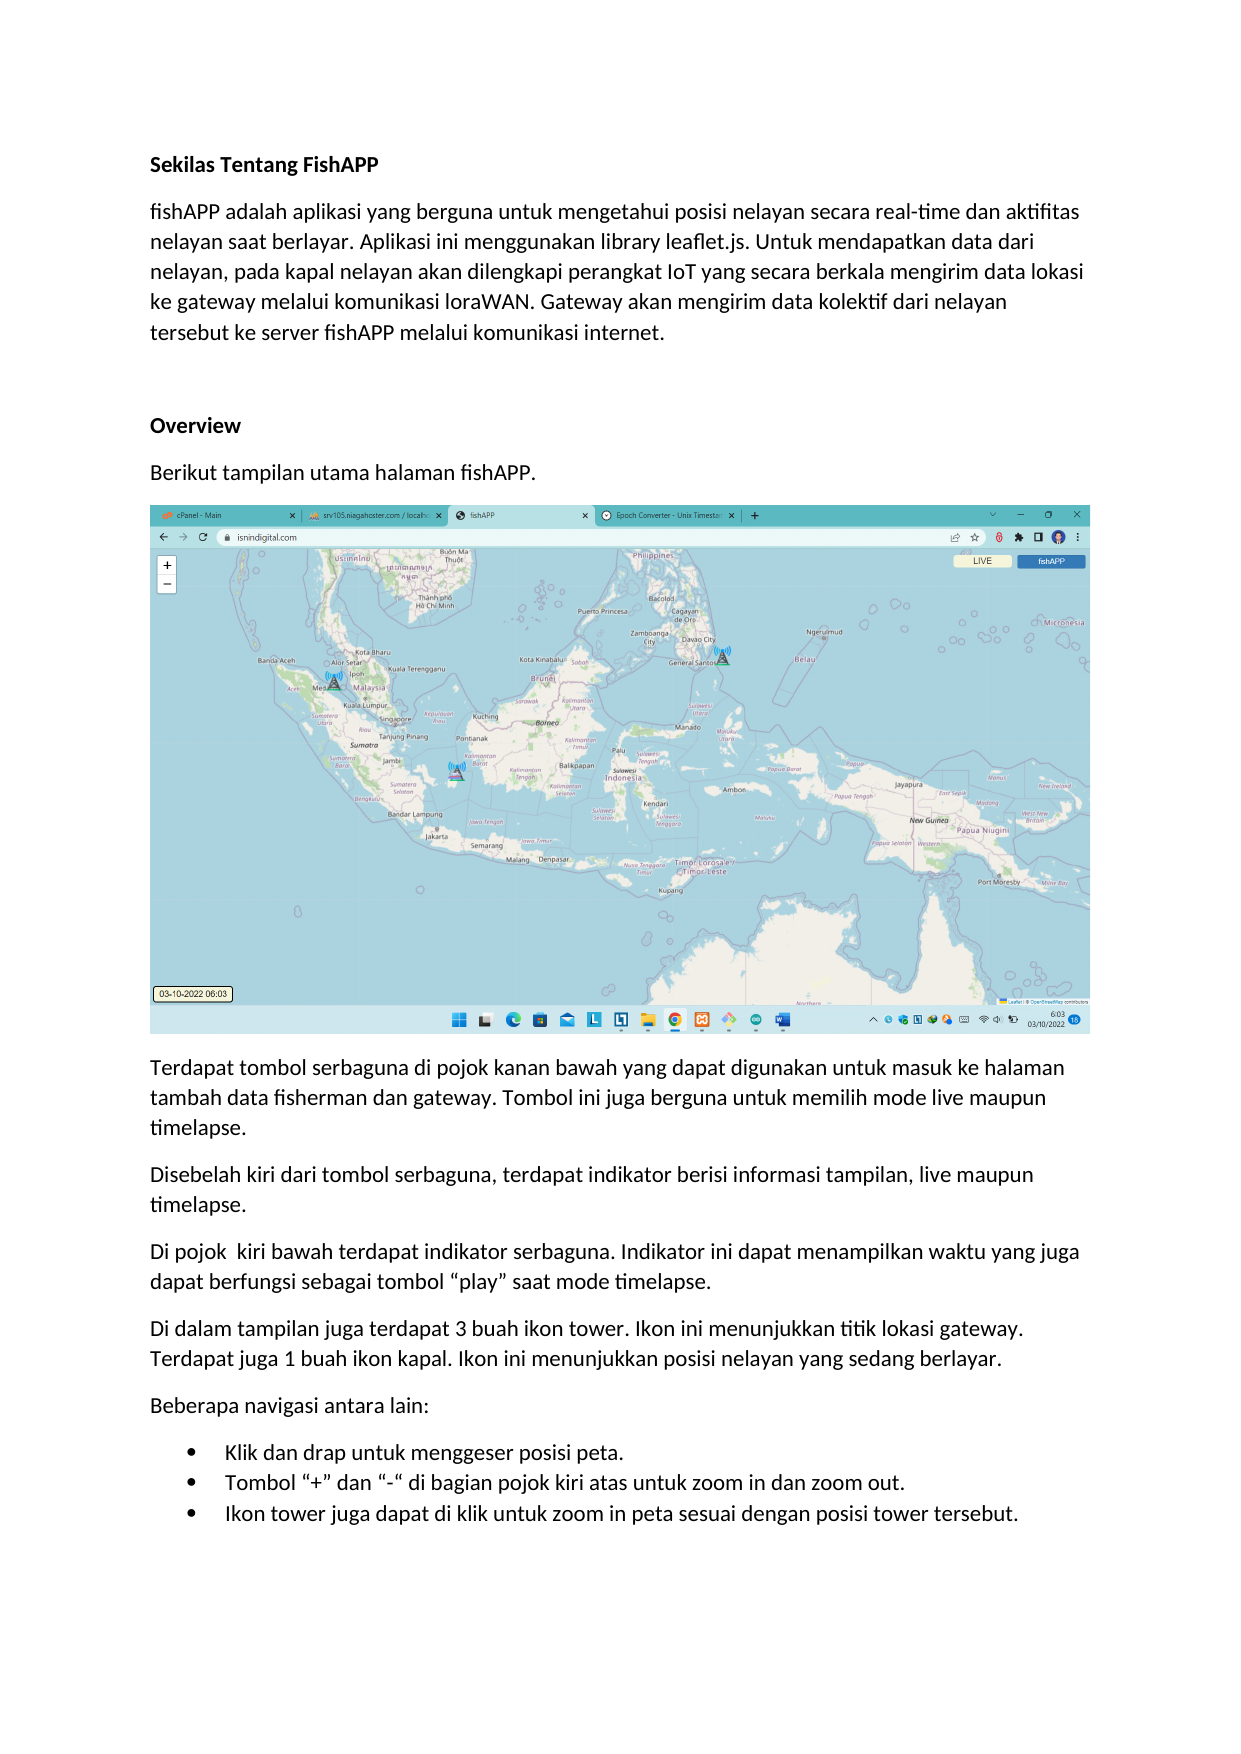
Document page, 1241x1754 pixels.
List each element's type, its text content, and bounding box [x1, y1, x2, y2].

text Disebelah kiri dari tombol serbaguna, terdapat indikator berisi informasi tampilan, live maupun timelapse. [150, 1160, 1090, 1218]
text Beberapa navigasi antara lain: [150, 1391, 1090, 1419]
picture [150, 505, 1091, 1034]
text Berikut tampilan utama halaman fishAPP. [150, 458, 1090, 486]
text Di pojok kiri bawah terdapat indikator serbaguna. Indikator ini dapat menampilkan waktu yang juga dapat berfungsi sebagai tombol “play” saat mode timelapse. [150, 1237, 1090, 1296]
list Klik dan drap untuk menggeser posisi peta. [187, 1438, 1090, 1466]
text fishAPP adalah aplikasi yang berguna untuk mengetahui posisi nelayan secara real-time dan aktifitas nelayan saat berlayar. Aplikasi ini menggunakan library leaflet.js. Untuk mendapatkan data dari nelayan, pada kapal nelayan akan dilengkapi perangkat IoT yang secara berkala mengirim data lokasi ke gateway melalui komunikasi loraWAN. Gateway akan mengirim data kolektif dari nelayan tersebut ke server fishAPP melalui komunikasi internet. [150, 197, 1090, 346]
text Terdapat tombol serbaguna di pojok kanan bawah yang dapat digunakan untuk masuk ke halaman tambah data fisherman dan gateway. Tombol ini juga berguna untuk memilih mode live maupun timelapse. [150, 1053, 1090, 1141]
list Ikon tower juga dapat di klik untuk zoom in peta sesuai dengan posisi tower tersebut. [187, 1499, 1090, 1527]
text Sekilas Tentang FishAPP [150, 150, 1090, 178]
text Di dalam tampilan juga terdapat 3 buah ikon tower. Ikon ini menunjukkan titik lokasi gateway. Terdapat juga 1 buah ikon kapal. Ikon ini menunjukkan posisi nelayan yang sedang berlayar. [150, 1314, 1090, 1373]
list Tombol “+” dan “-“ di bagian pojok kiri atas untuk zoom in dan zoom out. [187, 1468, 1090, 1497]
text Overview [150, 411, 1090, 439]
